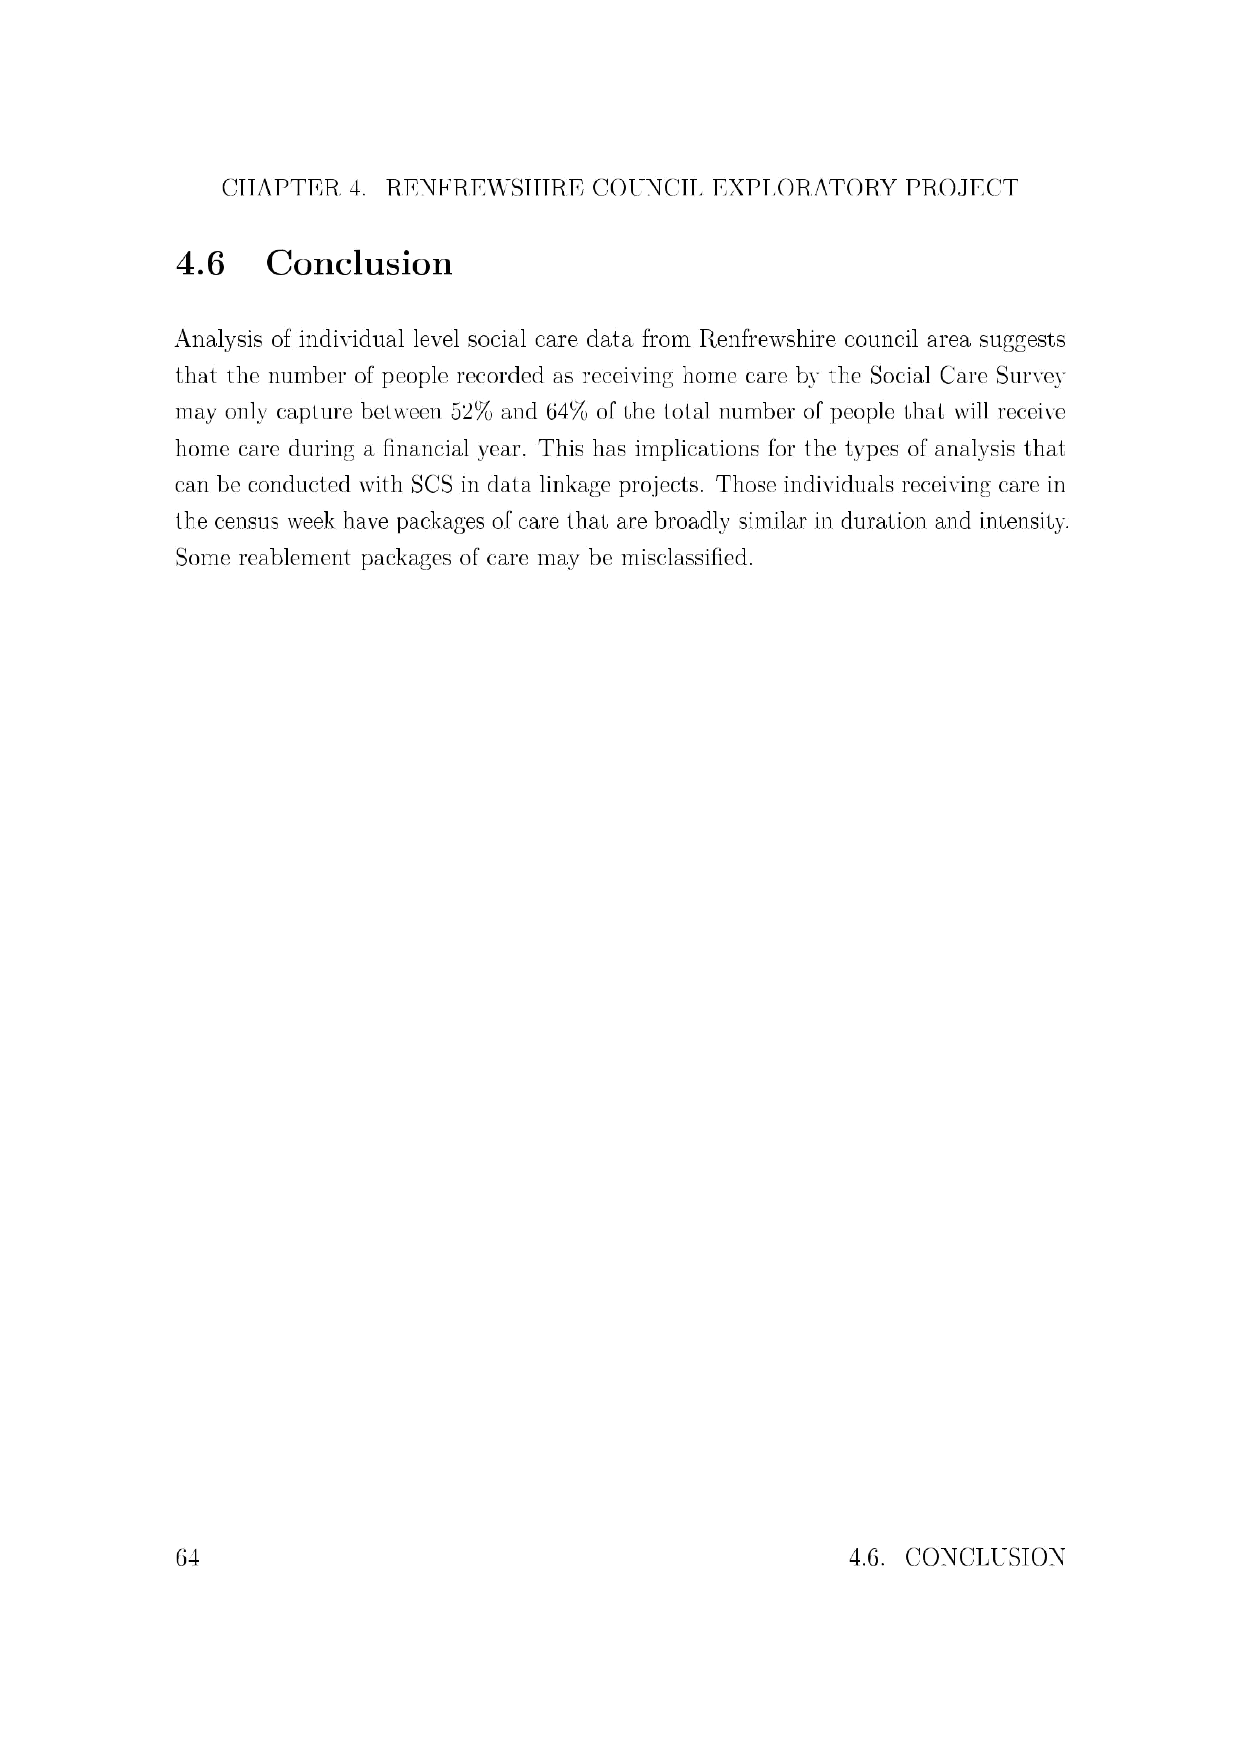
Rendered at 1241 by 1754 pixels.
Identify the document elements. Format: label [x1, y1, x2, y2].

picture [173, 363, 1068, 390]
picture [174, 545, 754, 572]
picture [173, 508, 1070, 536]
picture [173, 398, 1067, 426]
picture [847, 1546, 1067, 1568]
picture [173, 436, 1067, 463]
picture [174, 247, 454, 277]
picture [172, 326, 1067, 354]
picture [173, 472, 1067, 499]
picture [174, 1546, 201, 1568]
picture [221, 176, 1020, 198]
